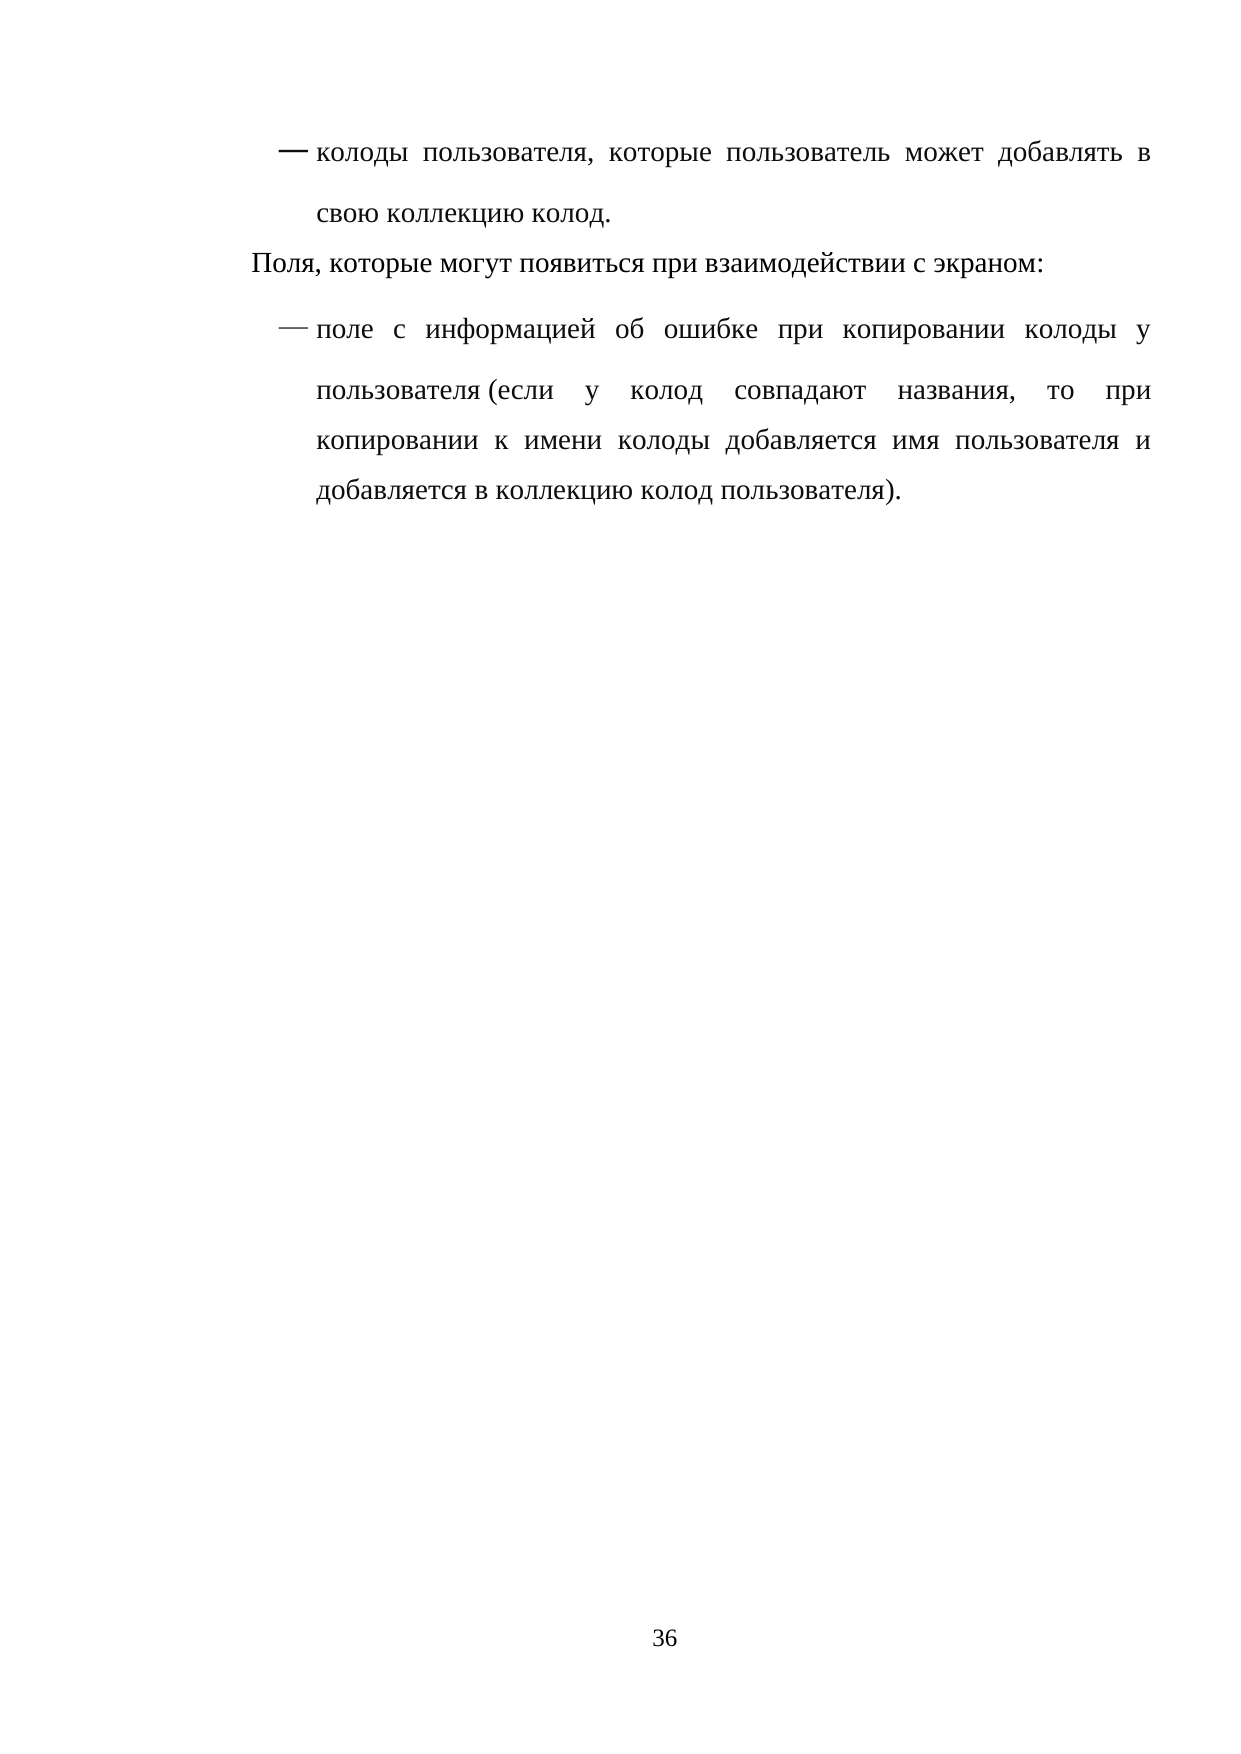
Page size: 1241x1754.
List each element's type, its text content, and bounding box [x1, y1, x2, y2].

text колоды пользователя, которые пользователь может добавлять в свою коллекцию колод. [279, 118, 1152, 228]
text поле с информацией об ошибке при копировании колоды у пользователя (если у колод совпадают названия, то при копировании к имени колоды добавляется имя пользователя и добавляется в коллекцию колод пользователя). [279, 295, 1152, 506]
text Поля, которые могут появиться при взаимодействии с экраном: [177, 245, 1152, 278]
